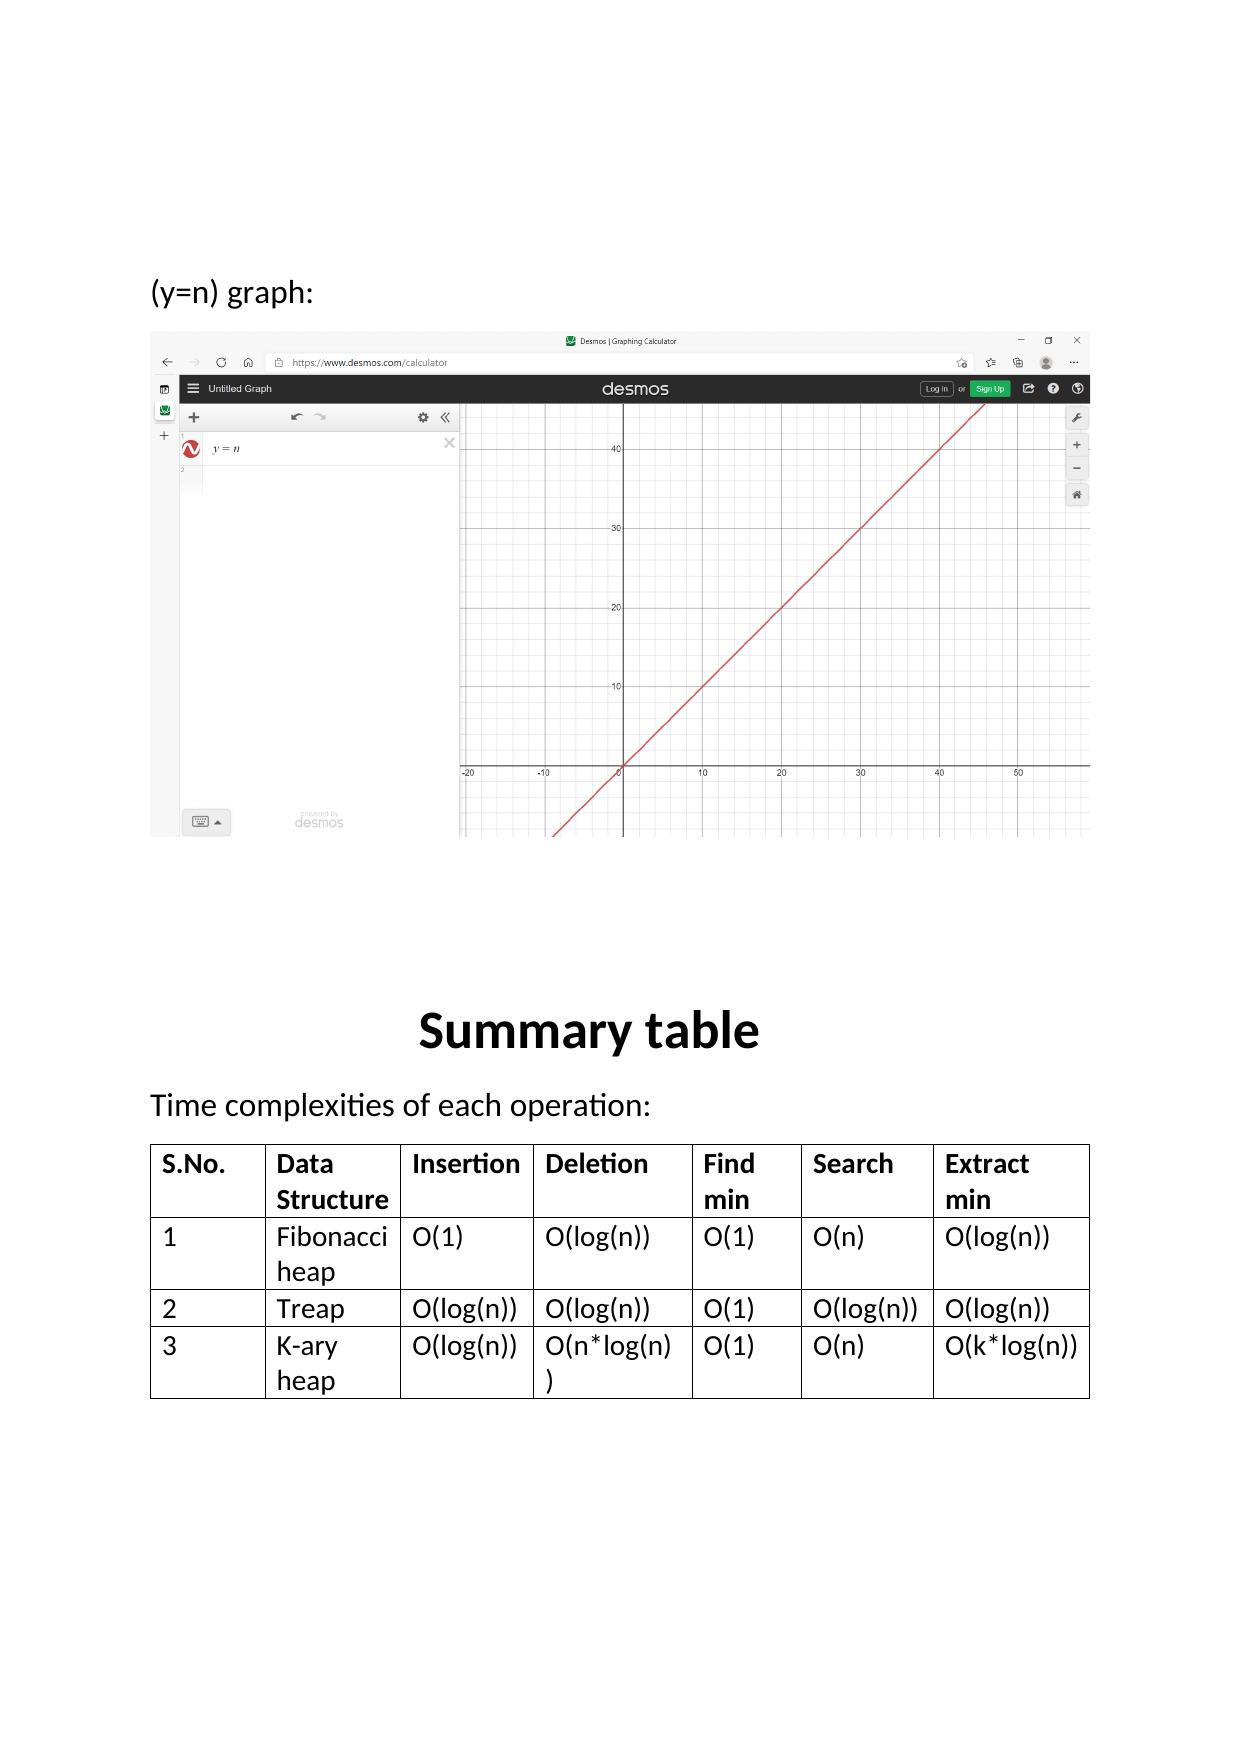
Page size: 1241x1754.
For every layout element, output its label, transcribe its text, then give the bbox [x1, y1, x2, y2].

table_cell 1 [151, 1218, 265, 1289]
table_header Search [802, 1145, 933, 1217]
table_cell Treap [266, 1290, 400, 1326]
table_cell O(n*log(n)) [534, 1327, 692, 1398]
table_cell O(1) [401, 1218, 533, 1289]
table_cell O(log(n)) [934, 1290, 1089, 1326]
table_cell O(log(n)) [534, 1290, 692, 1326]
text (y=n) graph: [150, 271, 1090, 312]
table_cell O(n) [802, 1218, 933, 1289]
table_cell O(1) [693, 1218, 801, 1289]
table_cell 2 [151, 1290, 265, 1326]
table_header S.No. [151, 1145, 265, 1217]
table_cell O(log(n)) [802, 1290, 933, 1326]
table_cell O(log(n)) [534, 1218, 692, 1289]
table_cell O(1) [693, 1327, 801, 1398]
table_header Data Structure [266, 1145, 400, 1217]
table_header Extract min [934, 1145, 1089, 1217]
table_cell O(1) [693, 1290, 801, 1326]
table_cell O(log(n)) [401, 1327, 533, 1398]
table_header Find min [693, 1145, 801, 1217]
table_cell O(log(n)) [401, 1290, 533, 1326]
table_header Deletion [534, 1145, 692, 1217]
table_cell K-ary heap [266, 1327, 400, 1398]
table_cell O(n) [802, 1327, 933, 1398]
picture [150, 331, 1091, 837]
text Time complexities of each operation: [150, 1084, 1090, 1124]
table_cell 3 [151, 1327, 265, 1398]
table_header Insertion [401, 1145, 533, 1217]
table_cell O(k*log(n)) [934, 1327, 1089, 1398]
table_cell O(log(n)) [934, 1218, 1089, 1289]
text Summary table [150, 996, 1090, 1062]
table_cell Fibonacci heap [266, 1218, 400, 1289]
